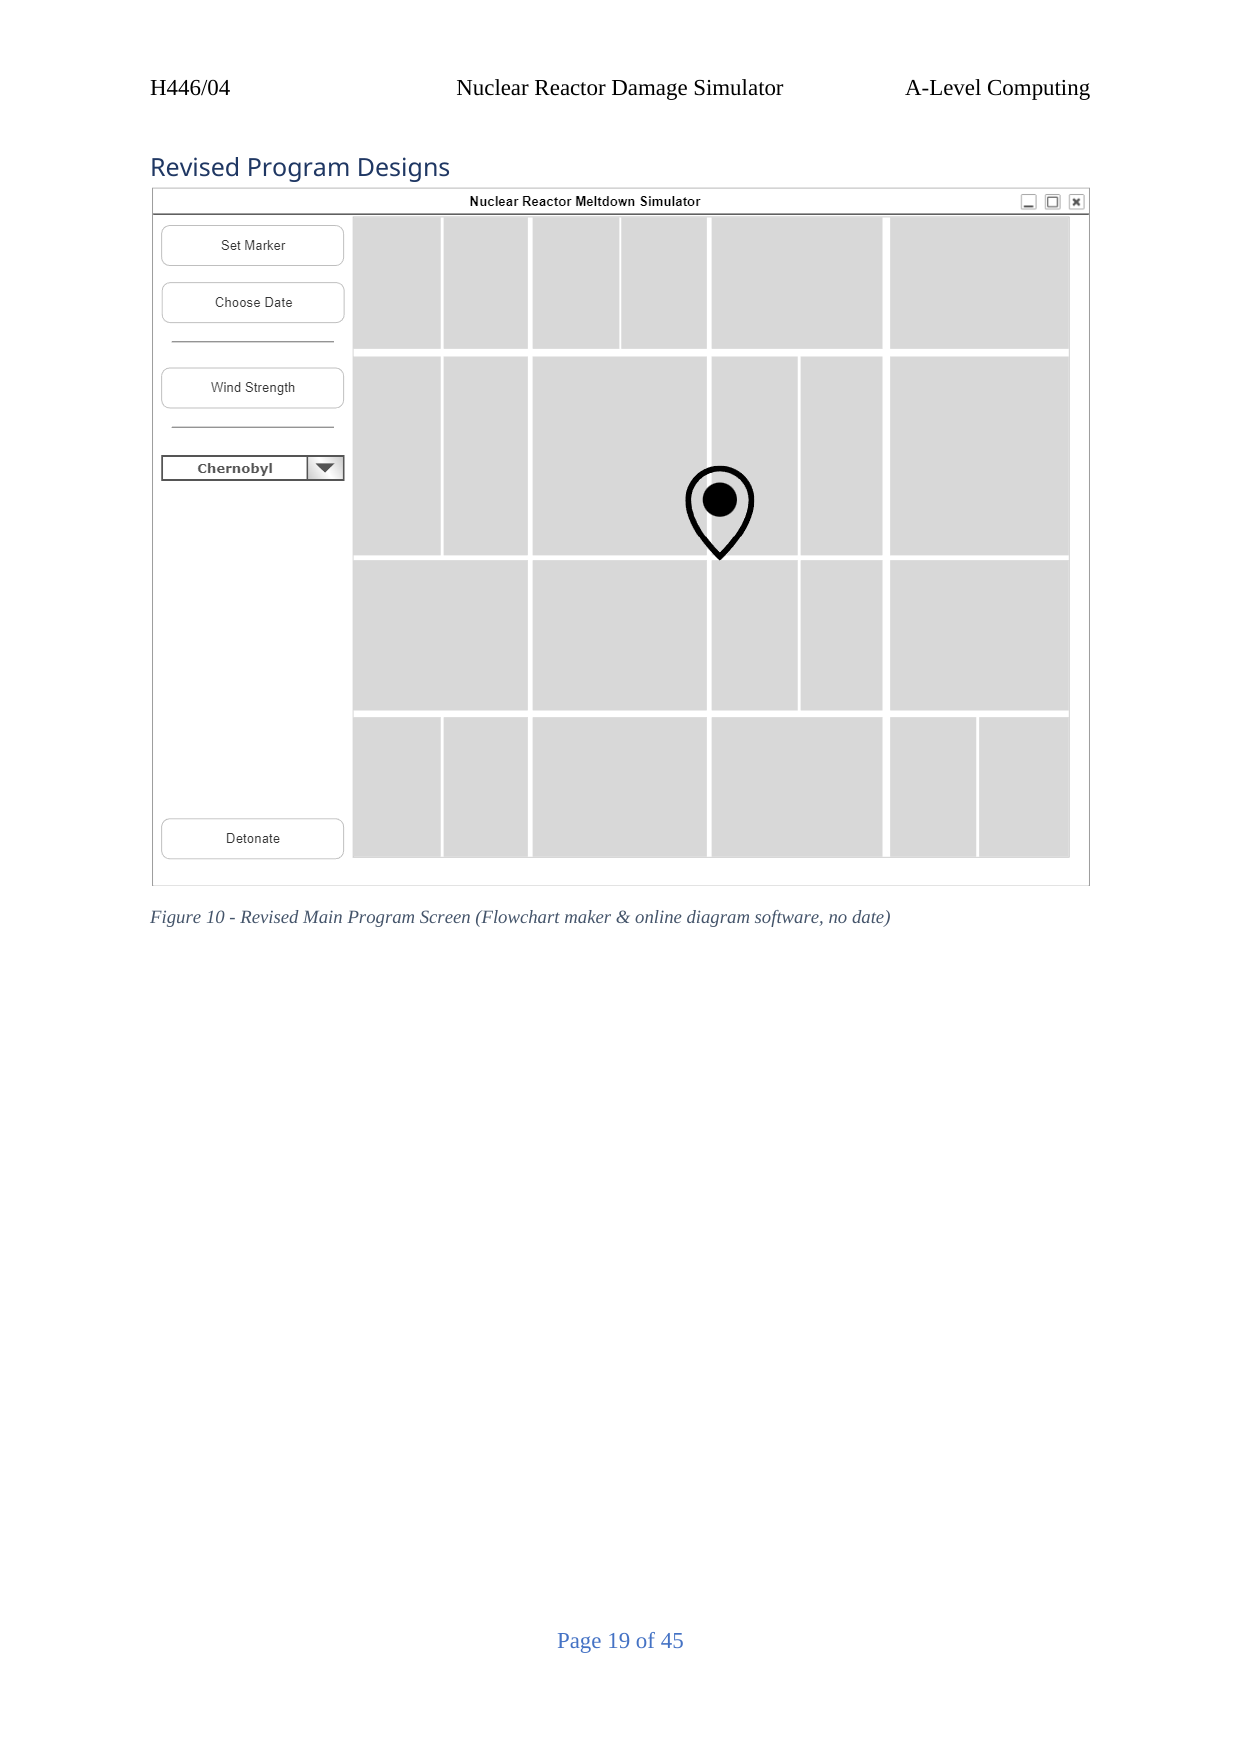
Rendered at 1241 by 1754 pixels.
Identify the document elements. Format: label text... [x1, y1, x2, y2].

picture [150, 186, 1091, 888]
subtitle Revised Program Designs [150, 150, 1090, 184]
